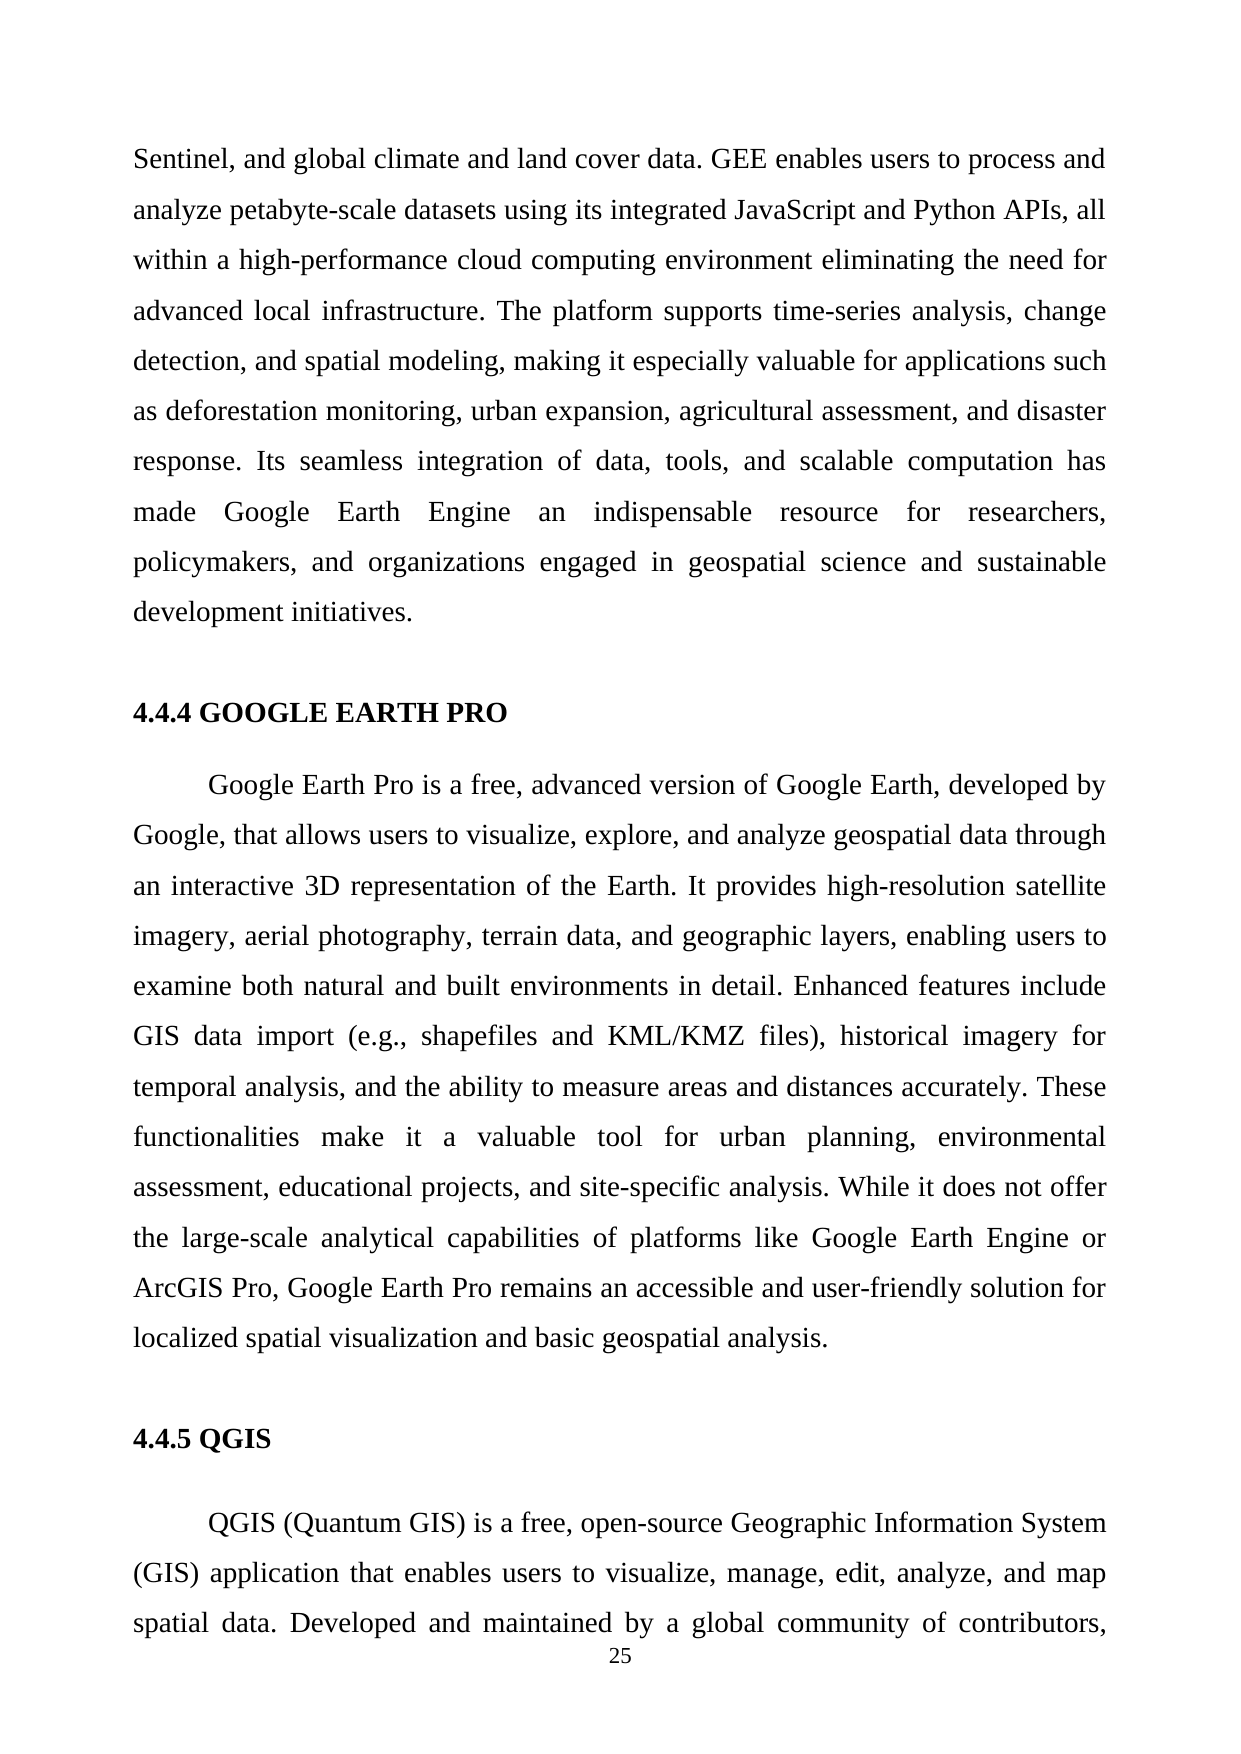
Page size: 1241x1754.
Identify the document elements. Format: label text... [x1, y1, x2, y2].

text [133, 1505, 1107, 1639]
subtitle 4.4.5 QGIS [133, 1421, 1107, 1454]
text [133, 142, 1107, 628]
subtitle 4.4.4 GOOGLE EARTH PRO [133, 695, 1107, 729]
text Google Earth Pro is a free, advanced version of Google Earth, developed by Google, that allows users to visualize, explore, and analyze geospatial data through an interactive 3D representation of the Earth. It provides high-resolution satellite imagery, aerial photography, terrain data, and geographic layers, enabling users to examine both natural and built environments in detail. Enhanced features include GIS data import (e.g., shapefiles and KML/KMZ files), historical imagery for temporal analysis, and the ability to measure areas and distances accurately. These functionalities make it a valuable tool for urban planning, environmental assessment, educational projects, and site-specific analysis. While it does not offer the large-scale analytical capabilities of platforms like Google Earth Engine or ArcGIS Pro, Google Earth Pro remains an accessible and user-friendly solution for localized spatial visualization and basic geospatial analysis. [133, 767, 1107, 1354]
